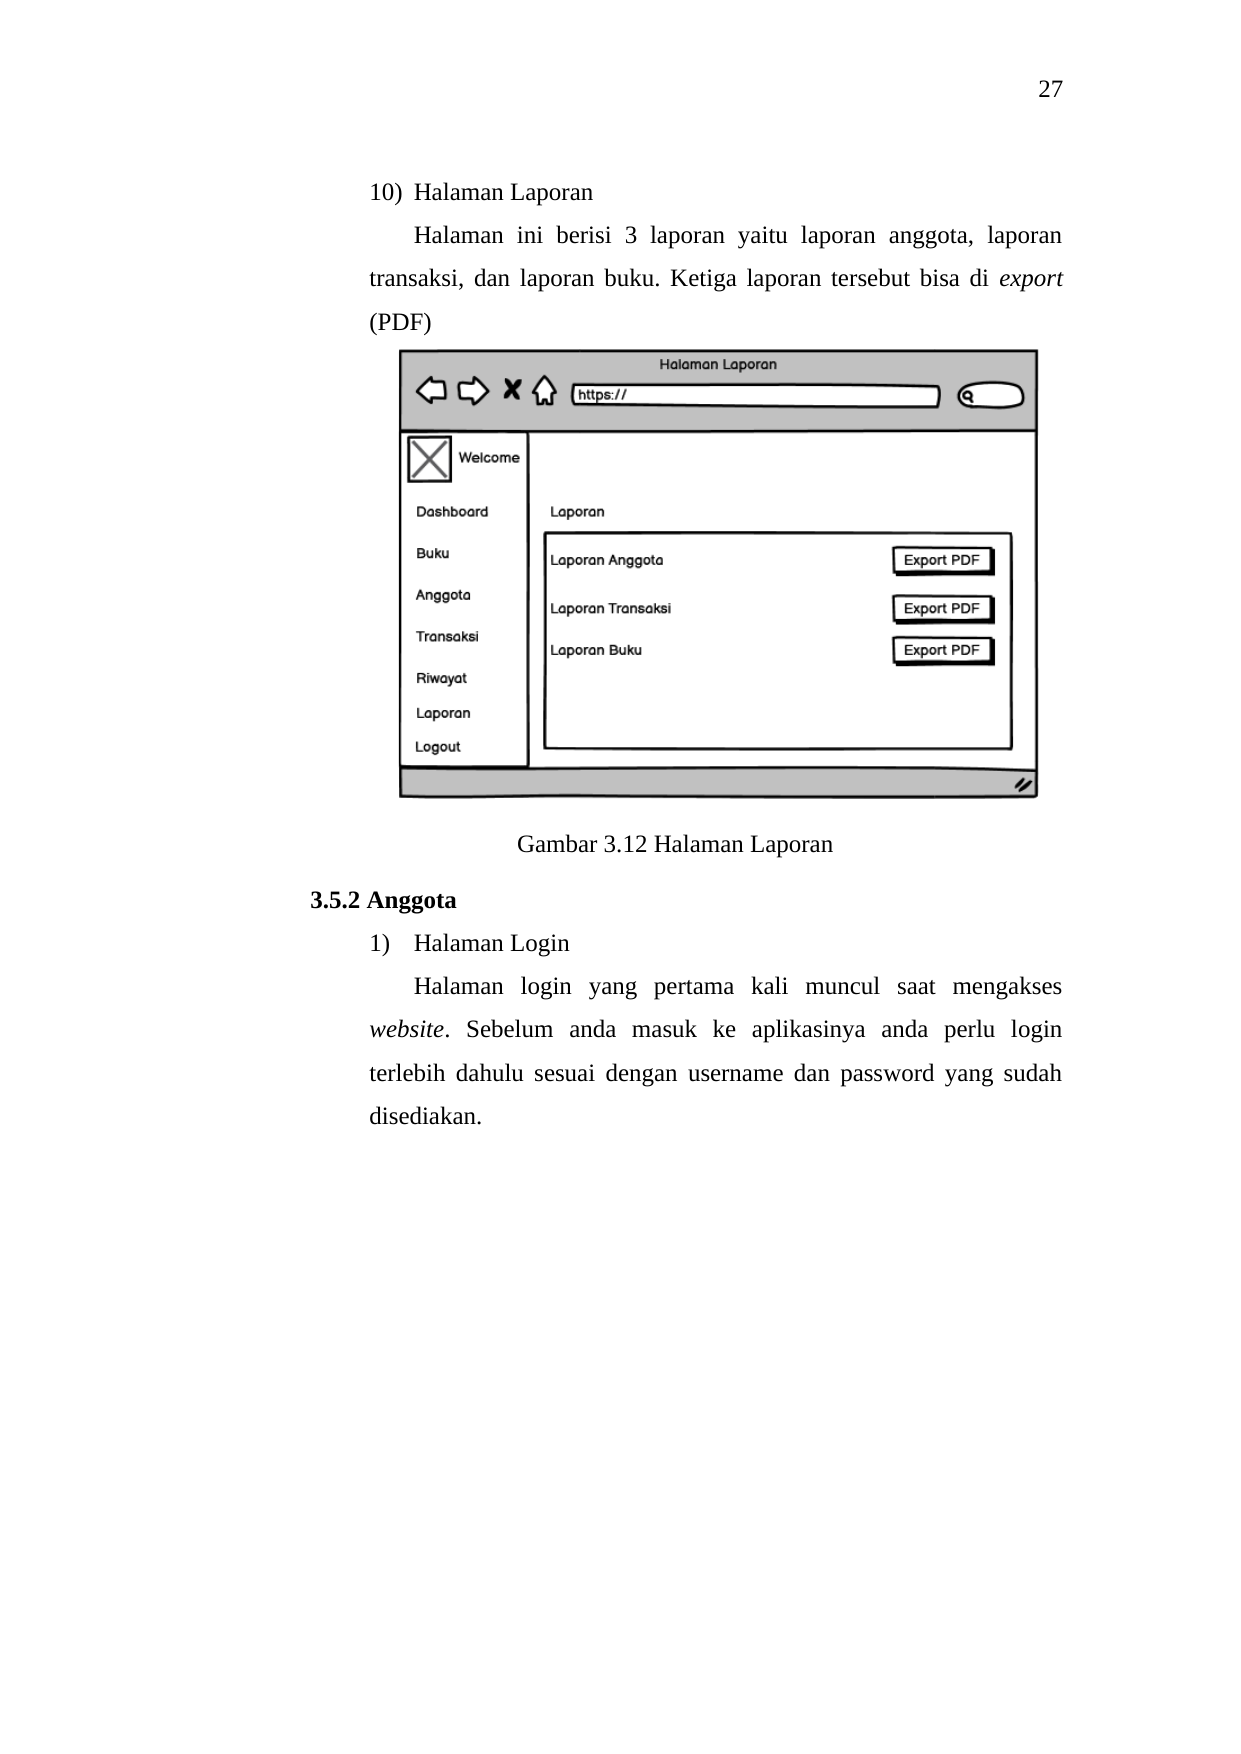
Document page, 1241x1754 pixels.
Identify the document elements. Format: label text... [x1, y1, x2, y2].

list Halaman Laporan [369, 177, 1063, 206]
picture [398, 349, 1039, 799]
list Halaman login yang pertama kali muncul saat mengakses website. Sebelum anda masuk ke aplikasinya anda perlu login terlebih dahulu sesuai dengan username dan password yang sudah disediakan. [369, 971, 1063, 1129]
list Halaman Login [369, 928, 1063, 957]
subtitle 3.5.2 Anggota [310, 885, 1063, 914]
list Halaman ini berisi 3 laporan yaitu laporan anggota, laporan transaksi, dan laporan buku. Ketiga laporan tersebut bisa di export (PDF) [369, 220, 1063, 335]
